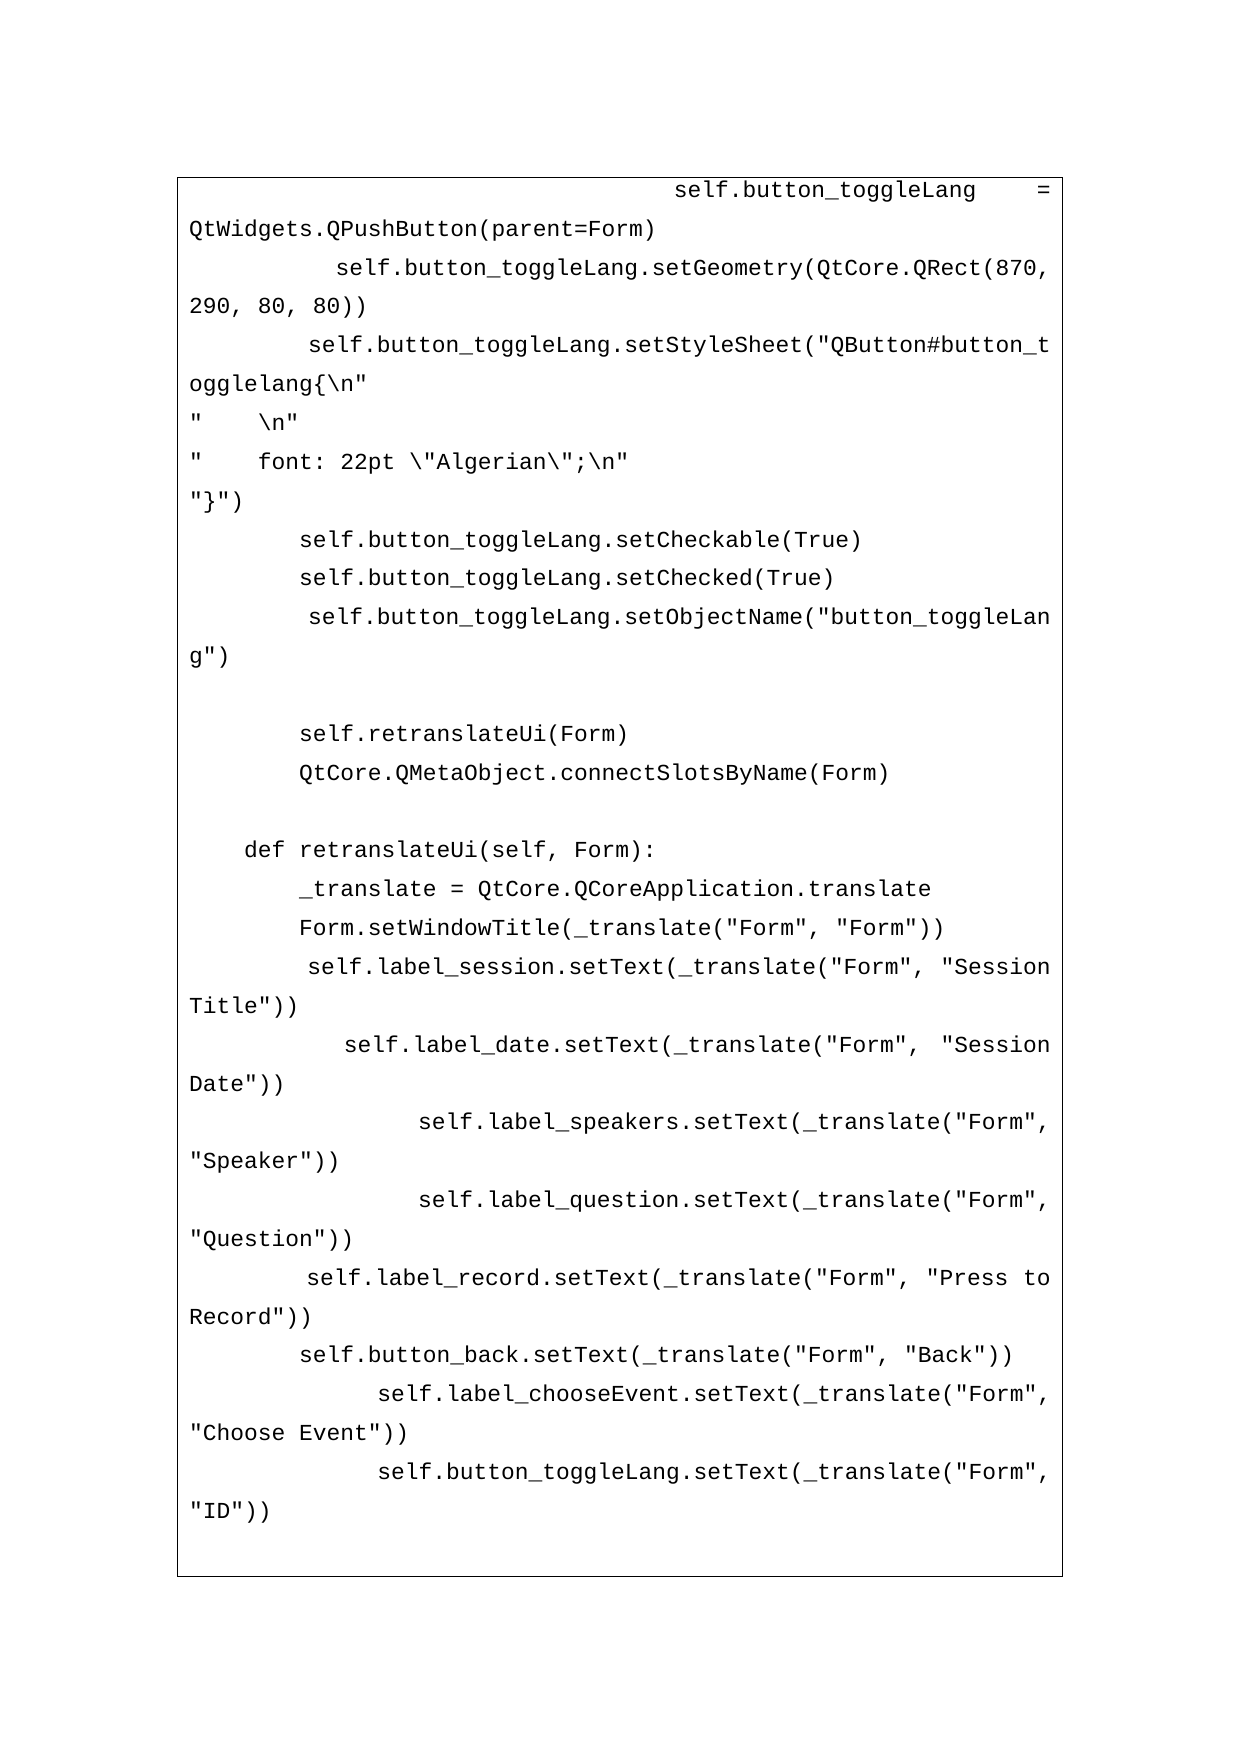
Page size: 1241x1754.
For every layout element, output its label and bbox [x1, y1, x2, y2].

table_header [178, 178, 1062, 1576]
